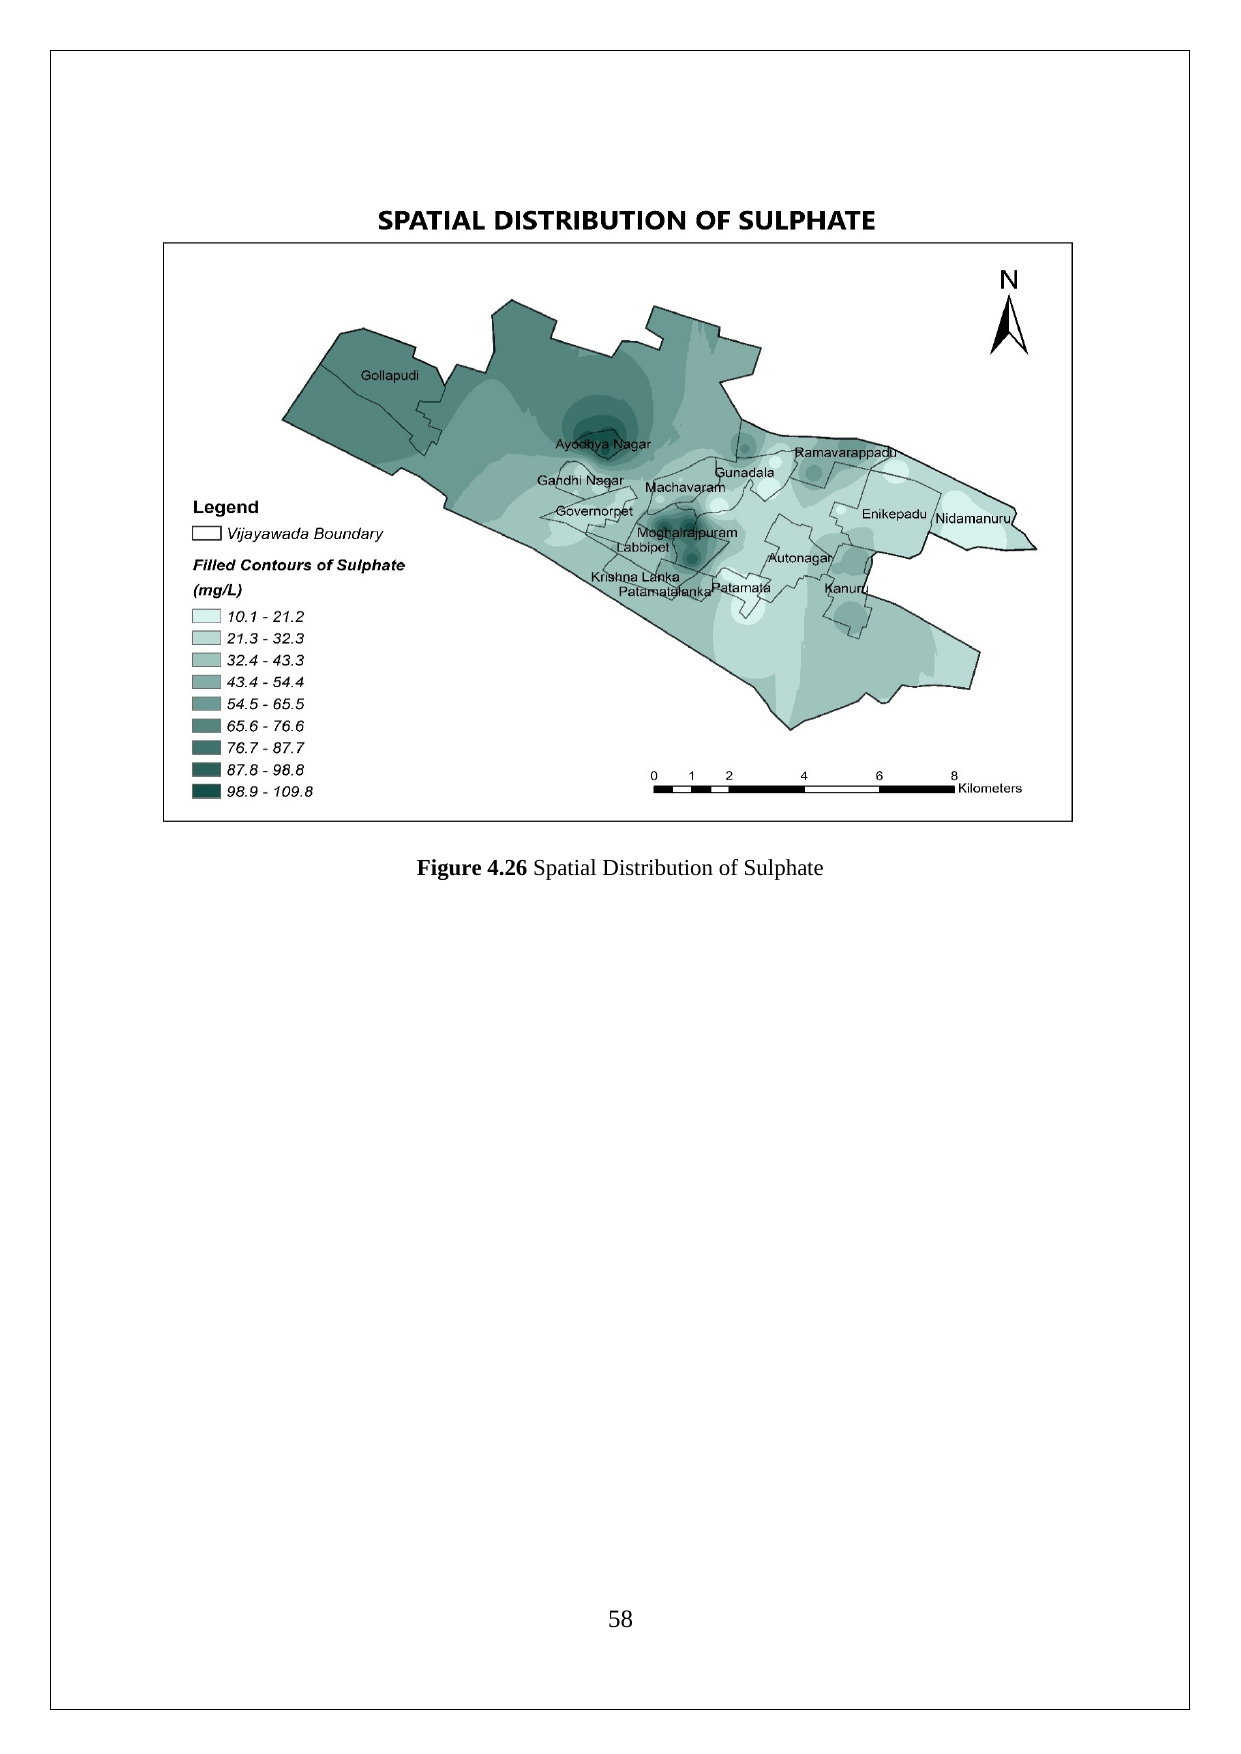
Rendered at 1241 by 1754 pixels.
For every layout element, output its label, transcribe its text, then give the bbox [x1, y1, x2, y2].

picture [133, 189, 1108, 840]
text Figure 4.26 Spatial Distribution of Sulphate [133, 854, 1108, 880]
